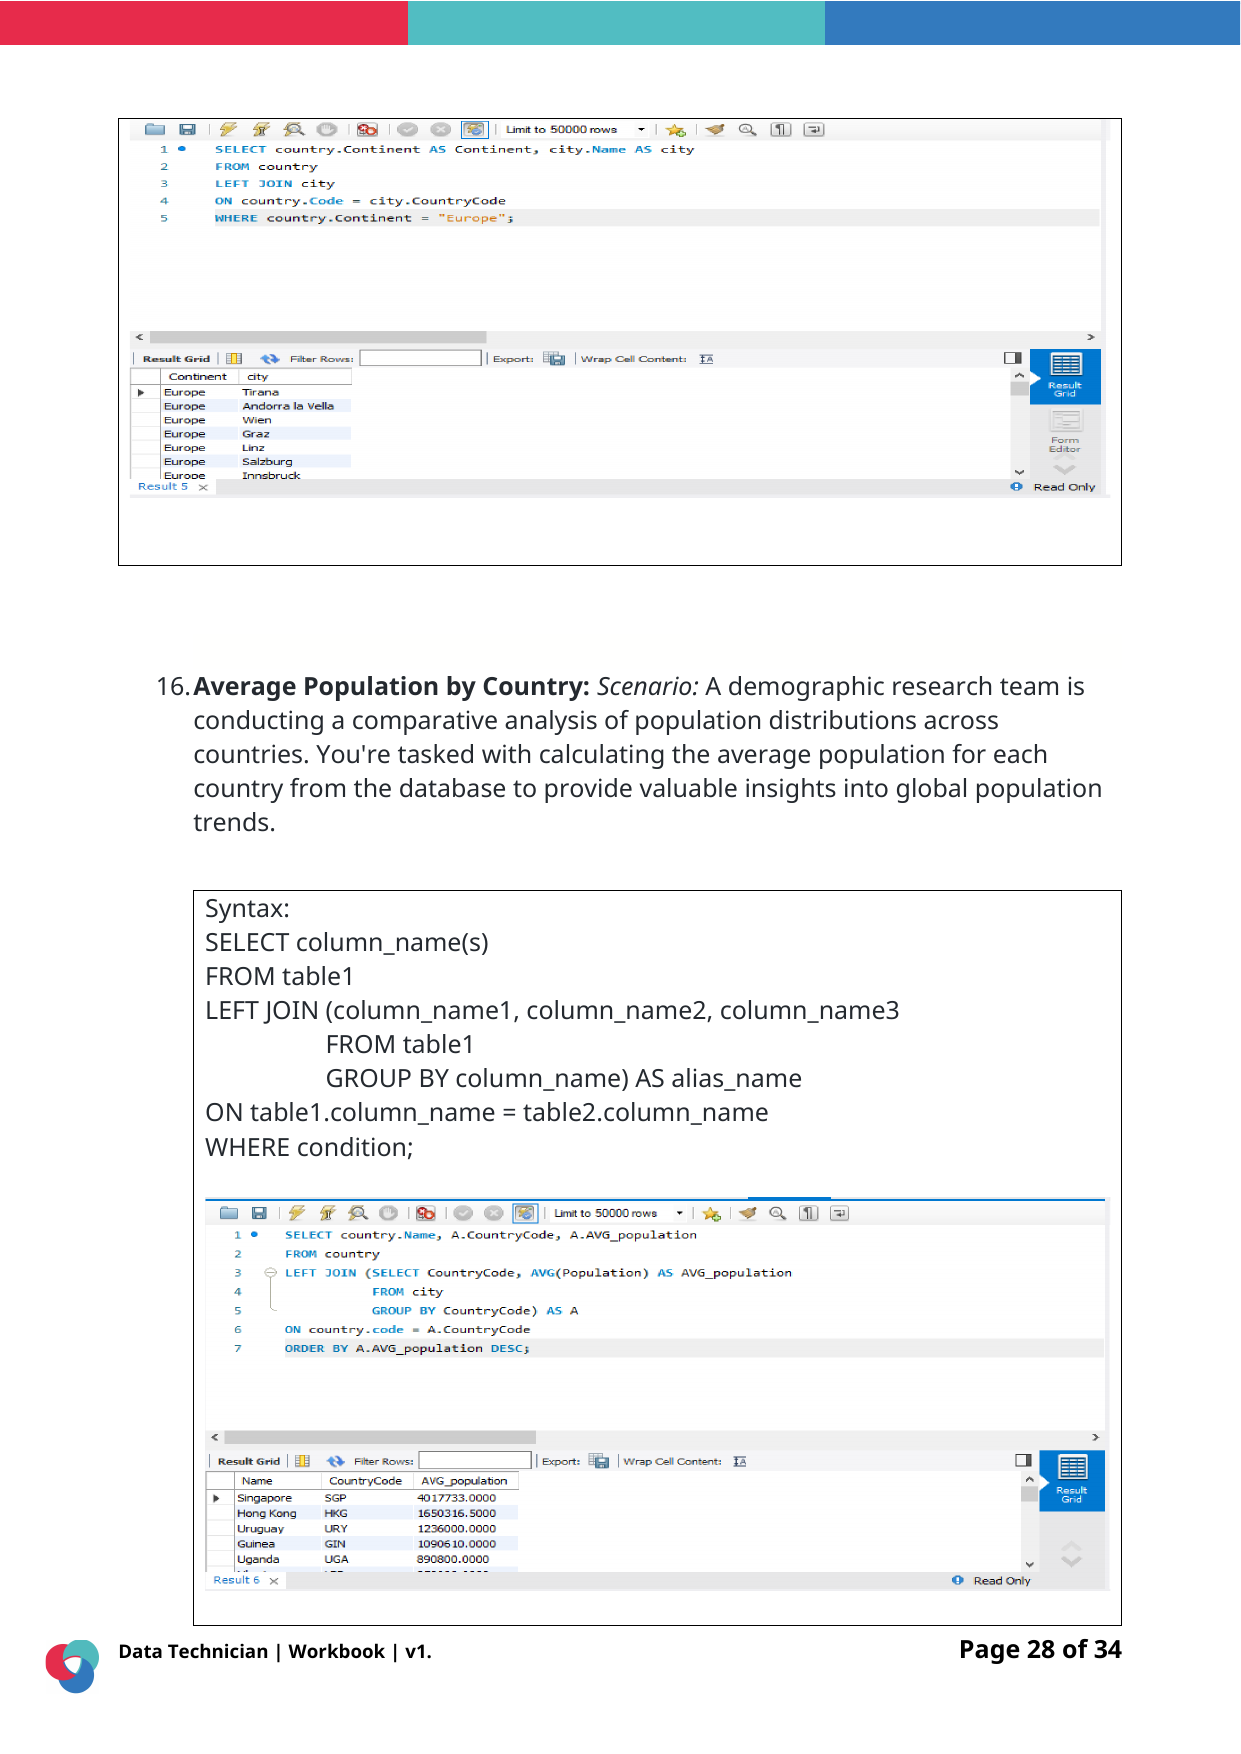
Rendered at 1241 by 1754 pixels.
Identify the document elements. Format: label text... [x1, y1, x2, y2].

picture [45, 1640, 100, 1694]
list Average Population by Country: Scenario: A demographic research team is conducting a comparative analysis of population distributions across countries. You're tasked with calculating the average population for each country from the database to provide valuable insights into global population trends. [156, 669, 1122, 839]
table_header Syntax: SELECT column_name(s) FROM table1 LEFT JOIN (column_name1, column_name2, column_name3 FROM table1 GROUP BY column_name) AS alias_name ON table1.column_name = table2.column_name WHERE condition; [194, 891, 1121, 1625]
picture [129, 119, 1111, 498]
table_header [119, 119, 1121, 565]
picture [205, 1197, 1111, 1591]
